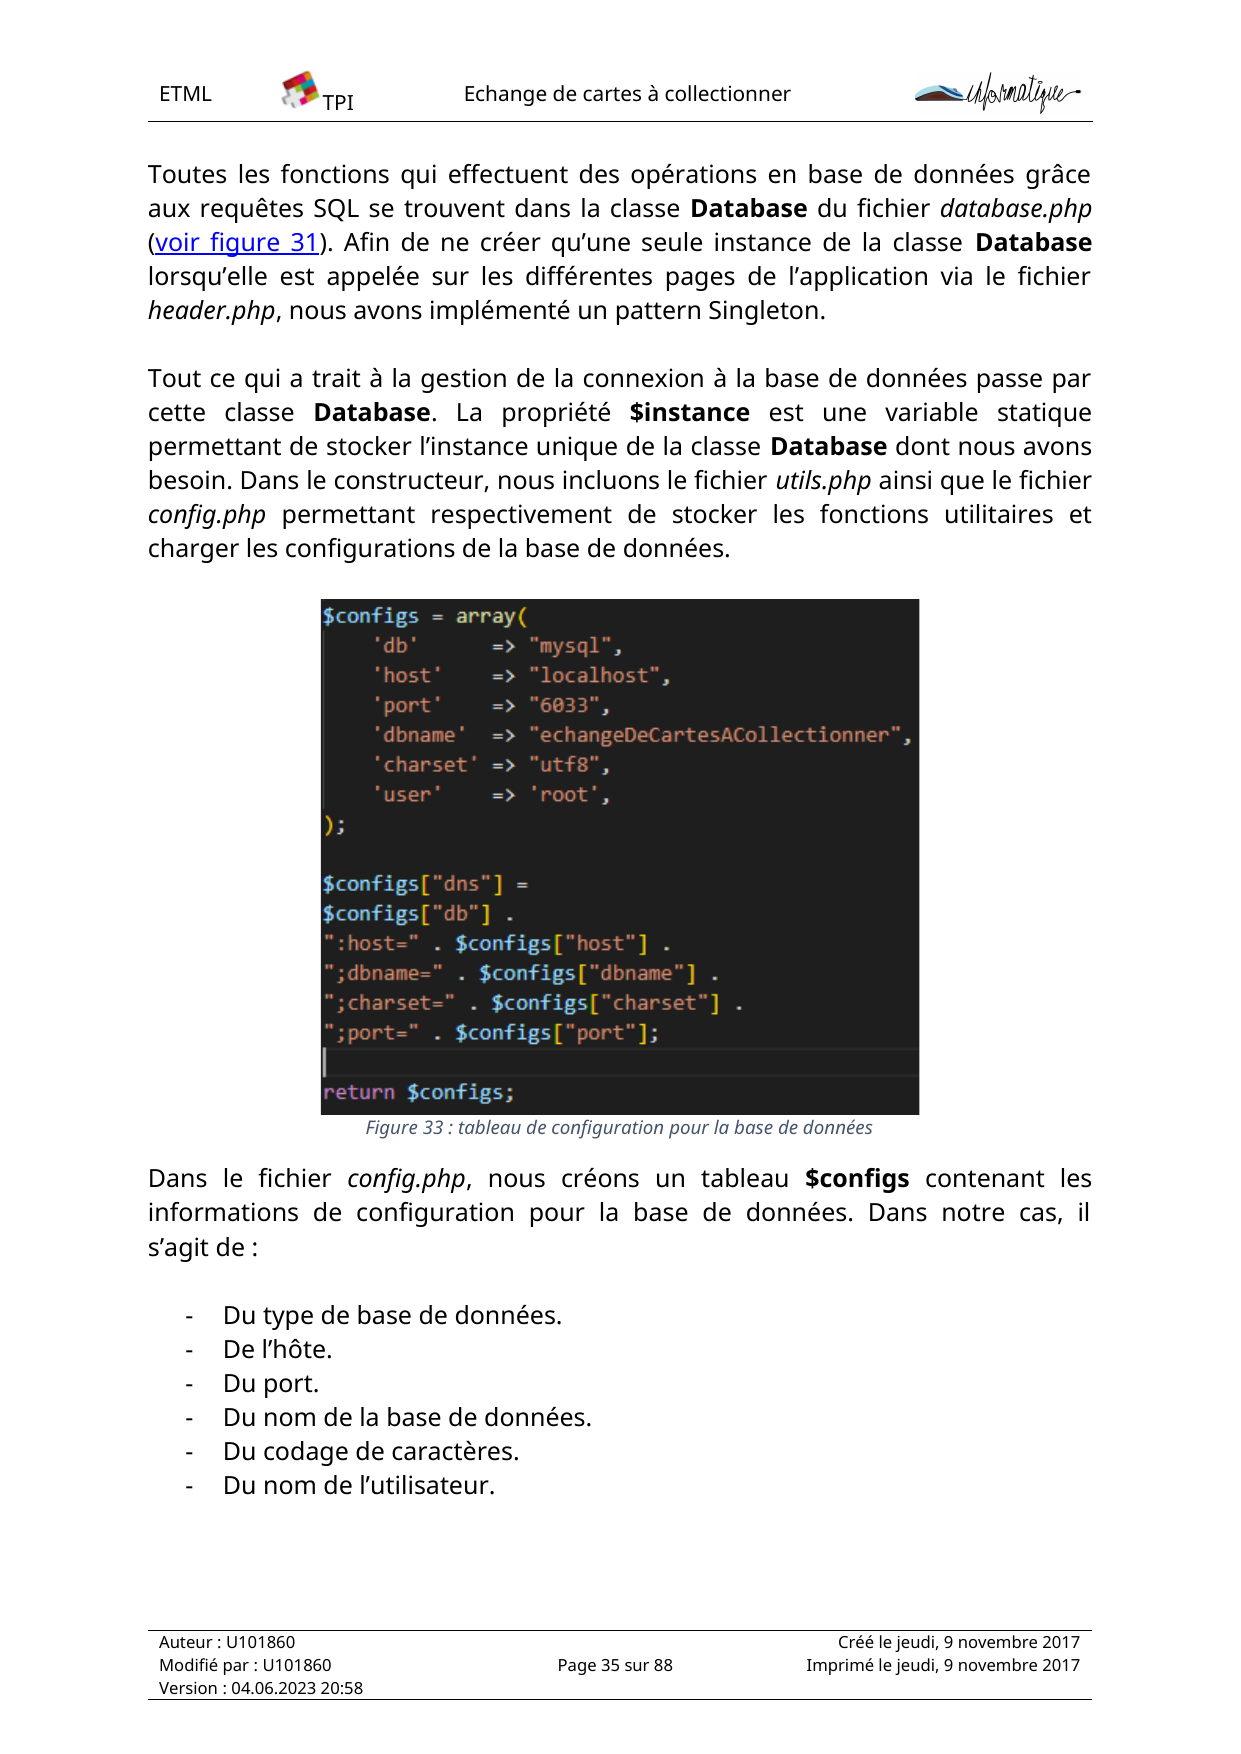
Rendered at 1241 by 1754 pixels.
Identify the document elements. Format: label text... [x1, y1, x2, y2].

text Figure 33 : tableau de configuration pour la base de données [148, 1115, 1092, 1140]
list Du type de base de données. [185, 1297, 1092, 1331]
text Toutes les fonctions qui effectuent des opérations en base de données grâce aux requêtes SQL se trouvent dans la classe Database du fichier database.php (voir figure 31). Afin de ne créer qu’une seule instance de la classe Database lorsqu’elle est appelée sur les différentes pages de l’application via le fichier header.php, nous avons implémenté un pattern Singleton. [148, 156, 1092, 327]
list Du port. [185, 1365, 1092, 1399]
text Tout ce qui a trait à la gestion de la connexion à la base de données passe par cette classe Database. La propriété $instance est une variable statique permettant de stocker l’instance unique de la classe Database dont nous avons besoin. Dans le constructeur, nous incluons le fichier utils.php ainsi que le fichier config.php permettant respectivement de stocker les fonctions utilitaires et charger les configurations de la base de données. [148, 361, 1092, 565]
list Du nom de la base de données. [185, 1399, 1092, 1433]
list Du codage de caractères. [185, 1433, 1092, 1468]
list Du nom de l’utilisateur. [185, 1468, 1092, 1502]
text Dans le fichier config.php, nous créons un tableau $configs contenant les informations de configuration pour la base de données. Dans notre cas, il s’agit de : [148, 1161, 1092, 1263]
picture [320, 599, 920, 1115]
picture [276, 69, 323, 111]
list De l’hôte. [185, 1331, 1092, 1365]
